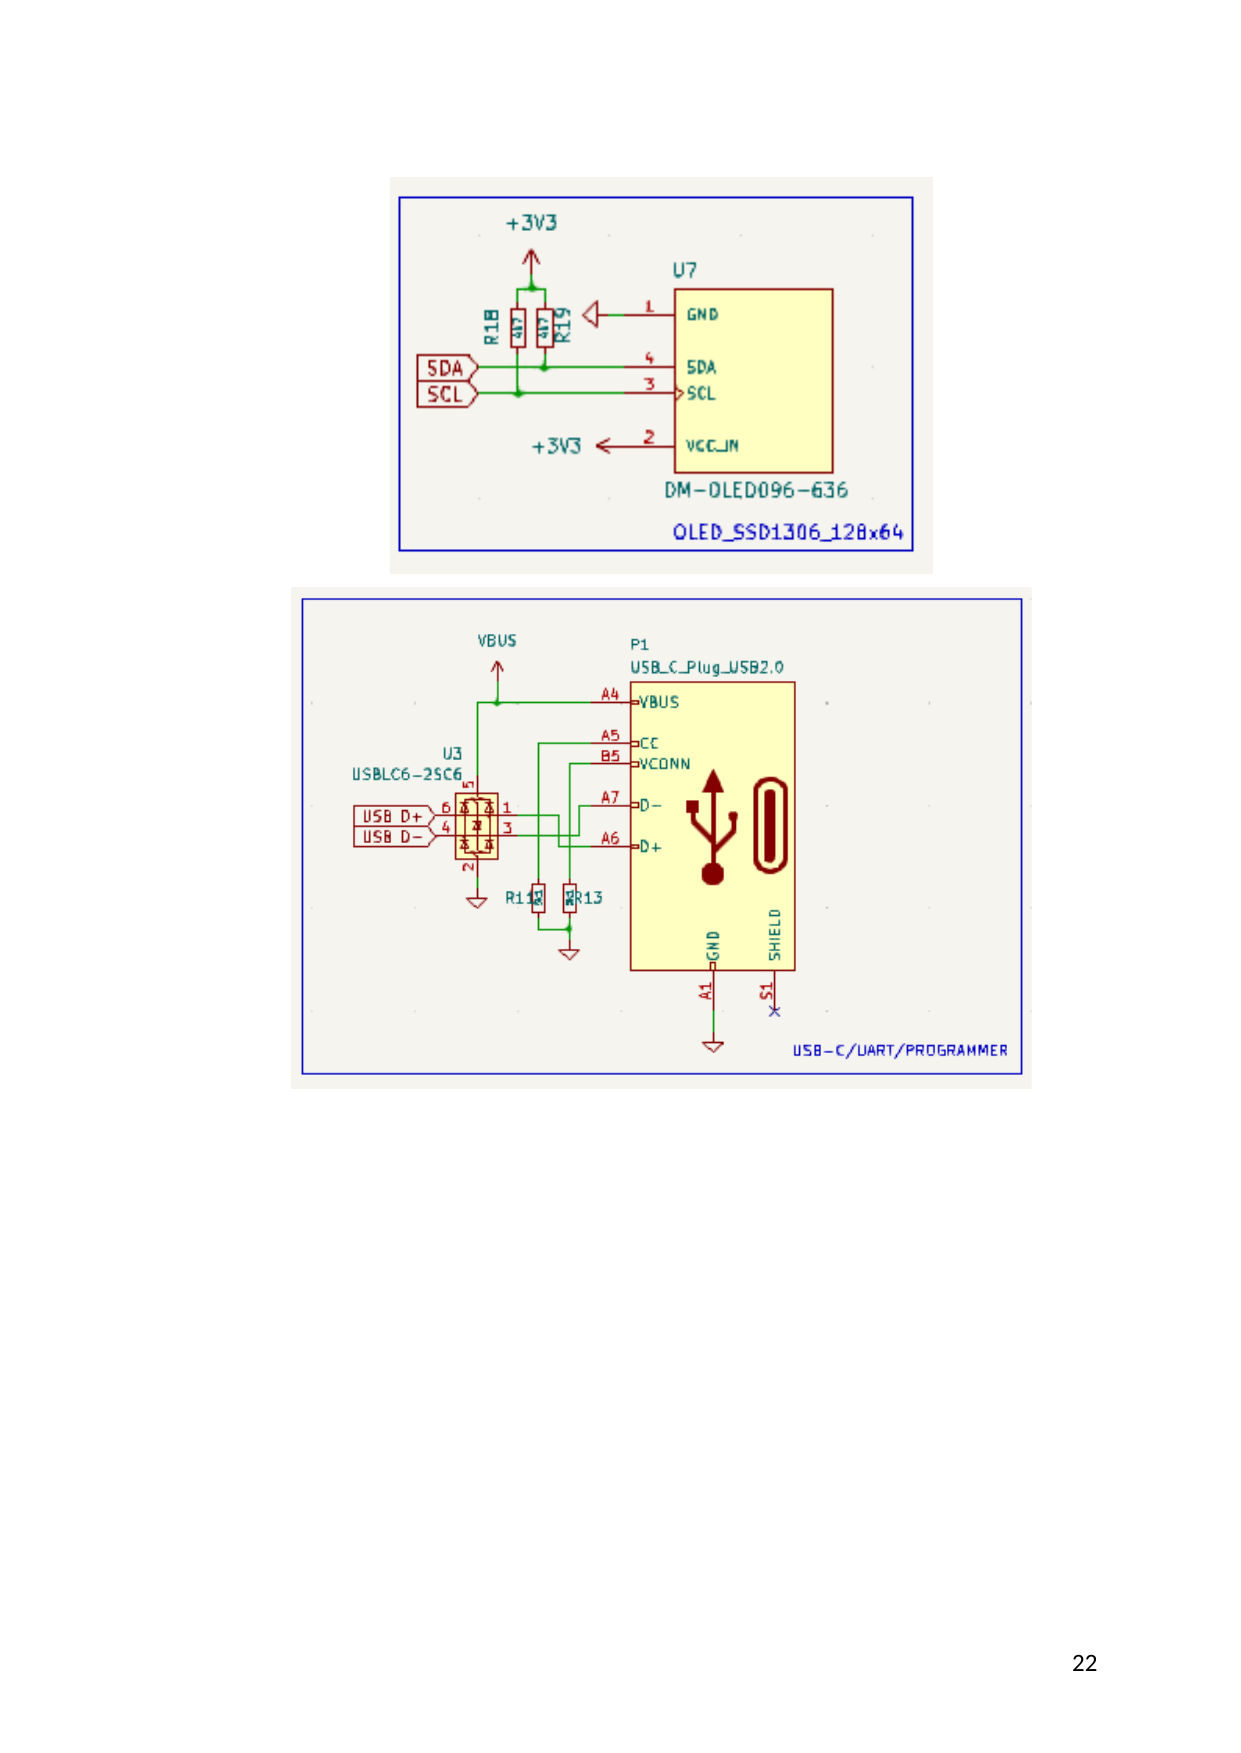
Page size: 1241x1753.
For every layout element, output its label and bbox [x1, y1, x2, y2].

picture [291, 587, 1032, 1089]
picture [389, 177, 933, 574]
